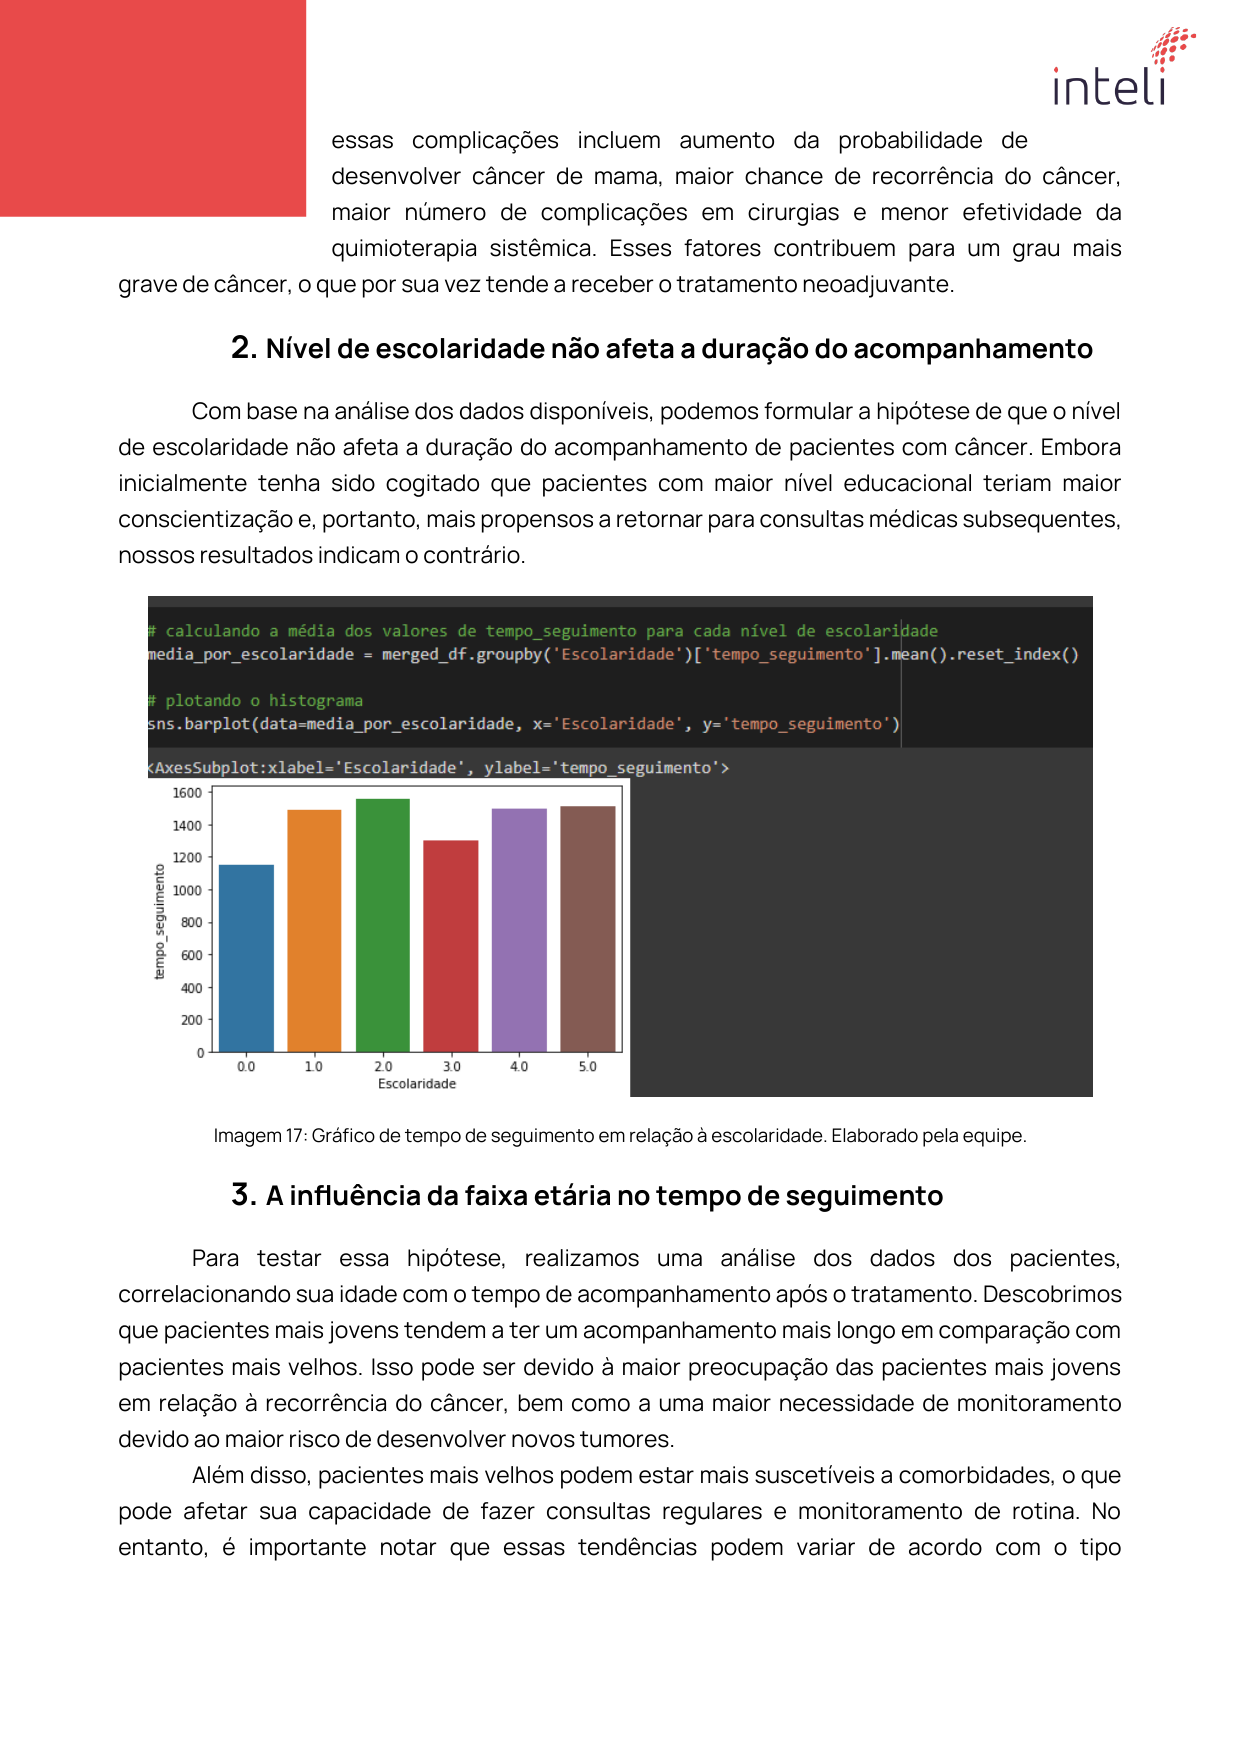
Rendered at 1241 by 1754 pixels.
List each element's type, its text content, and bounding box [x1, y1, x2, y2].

picture [1054, 27, 1197, 105]
picture [148, 596, 1093, 1097]
text Para testar essa hipótese, realizamos uma análise dos dados dos pacientes, correlacionando sua idade com o tempo de acompanhamento após o tratamento. Descobrimos que pacientes mais jovens tendem a ter um acompanhamento mais longo em comparação com pacientes mais velhos. Isso pode ser devido à maior preocupação das pacientes mais jovens em relação à recorrência do câncer, bem como a uma maior necessidade de monitoramento devido ao maior risco de desenvolver novos tumores. [118, 1242, 1123, 1454]
picture [0, 0, 307, 217]
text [118, 1459, 1123, 1562]
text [118, 124, 1123, 299]
text Com base na análise dos dados disponíveis, podemos formular a hipótese de que o nível de escolaridade não afeta a duração do acompanhamento de pacientes com câncer. Embora inicialmente tenha sido cogitado que pacientes com maior nível educacional teriam maior conscientização e, portanto, mais propensos a retornar para consultas médicas subsequentes, nossos resultados indicam o contrário. [118, 395, 1123, 570]
list A influência da faixa etária no tempo de seguimento [231, 1172, 1123, 1215]
text Imagem 17: Gráfico de tempo de seguimento em relação à escolaridade. Elaborado pela equipe. [118, 1122, 1123, 1148]
list Nível de escolaridade não afeta a duração do acompanhamento [231, 325, 1123, 368]
